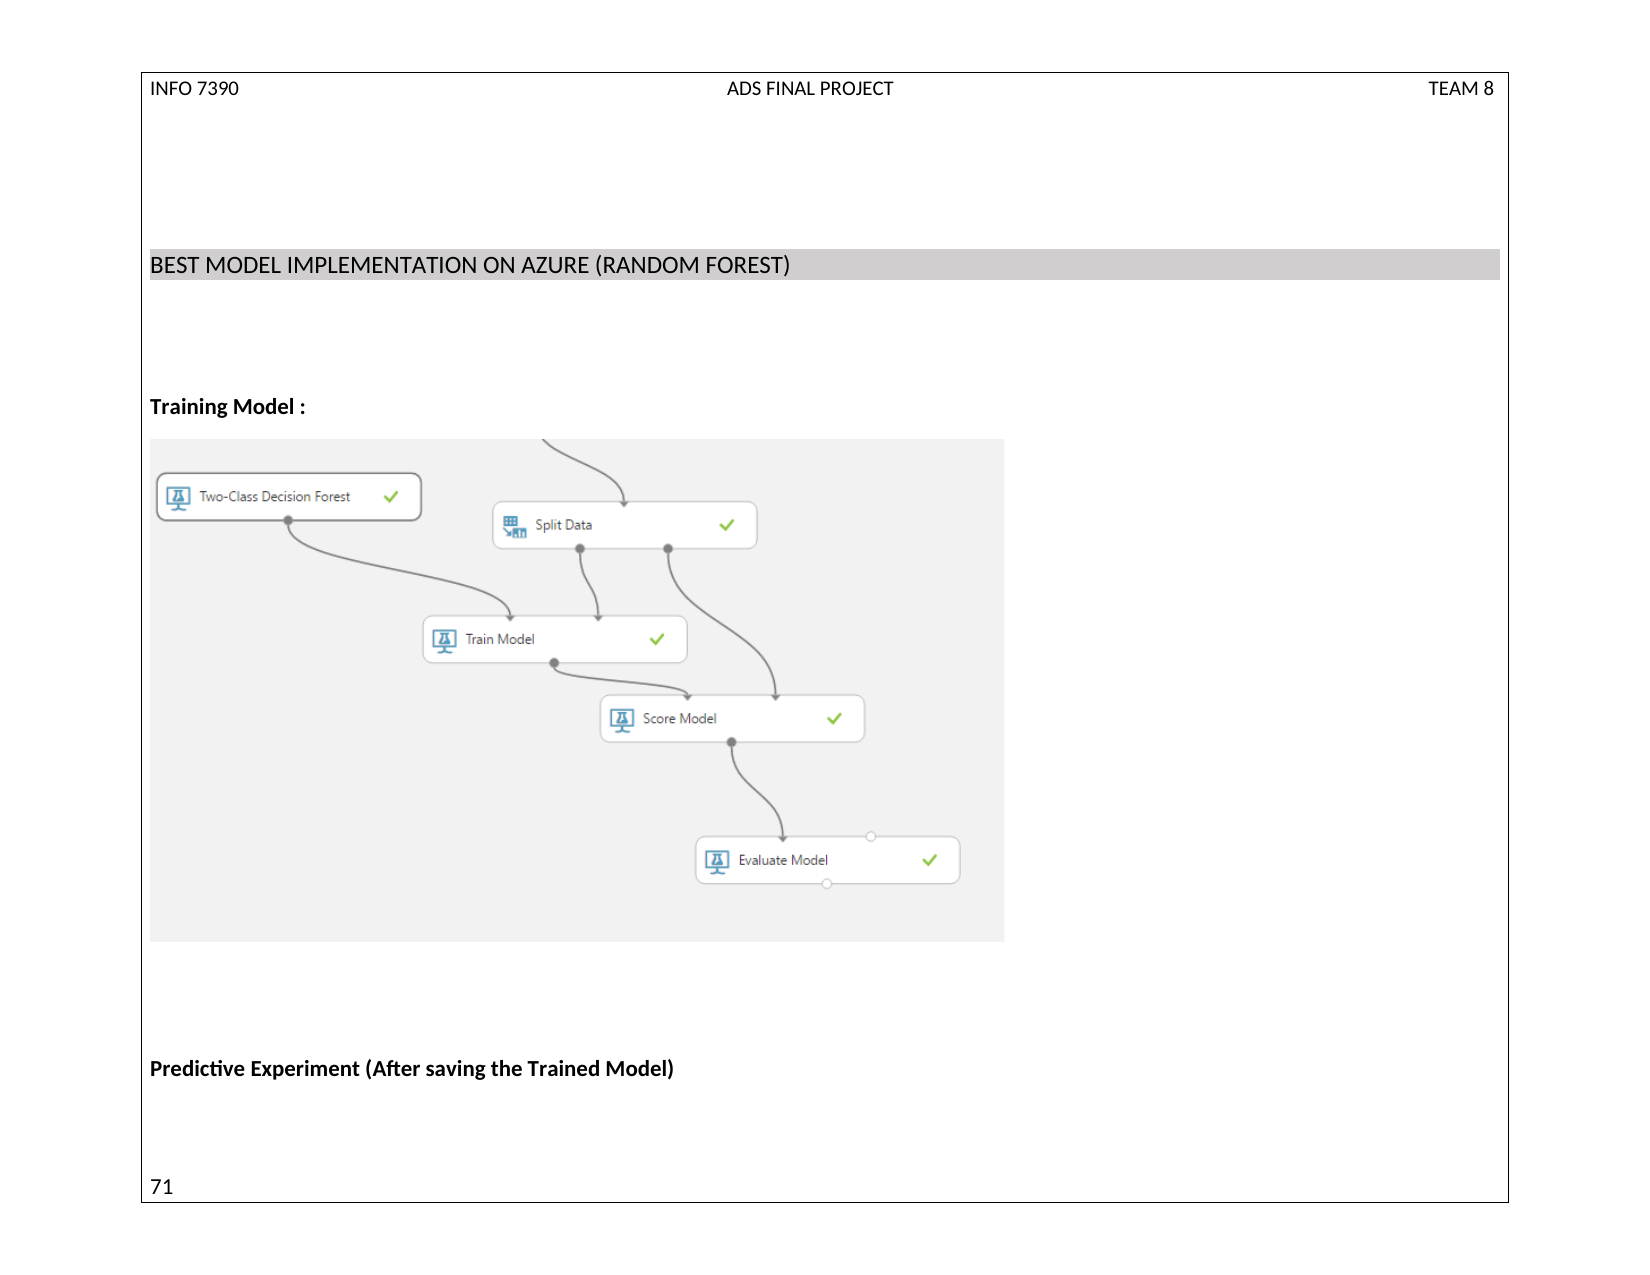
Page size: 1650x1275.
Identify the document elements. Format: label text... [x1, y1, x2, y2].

text Predictive Experiment (After saving the Trained Model) [150, 1054, 1500, 1082]
text Training Model : [150, 392, 1500, 421]
picture [150, 439, 1005, 942]
text BEST MODEL IMPLEMENTATION ON AZURE (RANDOM FOREST) [150, 249, 1500, 280]
